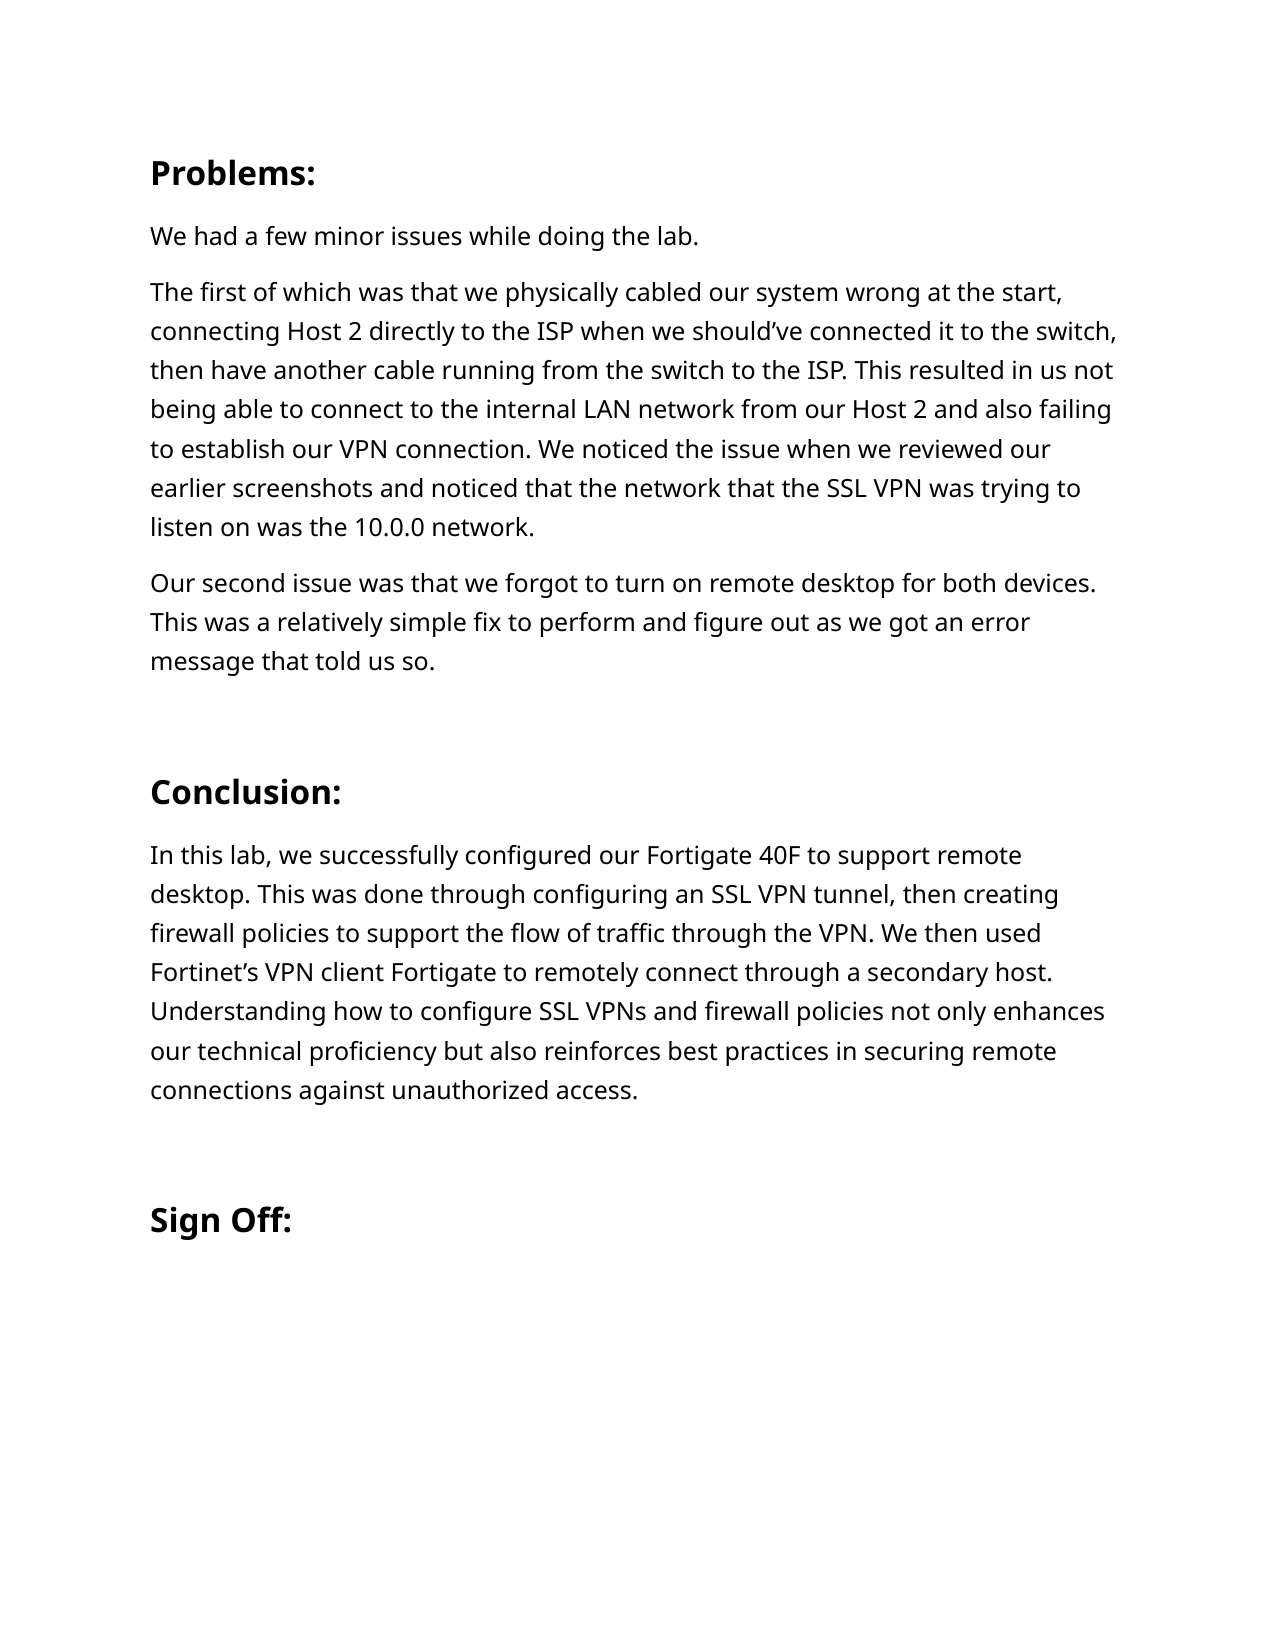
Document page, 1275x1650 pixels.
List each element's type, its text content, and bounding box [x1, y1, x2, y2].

text Sign Off: [150, 1197, 1125, 1242]
text We had a few minor issues while doing the lab. [150, 219, 1125, 253]
text The first of which was that we physically cabled our system wrong at the start, connecting Host 2 directly to the ISP when we should’ve connected it to the switch, then have another cable running from the switch to the ISP. This resulted in us not being able to connect to the internal LAN network from our Host 2 and also failing to establish our VPN connection. We noticed the issue when we reviewed our earlier screenshots and noticed that the network that the SSL VPN was trying to listen on was the 10.0.0 network. [150, 275, 1125, 544]
text In this lab, we successfully configured our Fortigate 40F to support remote desktop. This was done through configuring an SSL VPN tunnel, then creating firewall policies to support the flow of traffic through the VPN. We then used Fortinet’s VPN client Fortigate to remotely connect through a secondary host. Understanding how to configure SSL VPNs and firewall policies not only enhances our technical proficiency but also reinforces best practices in securing remote connections against unauthorized access. [150, 837, 1125, 1106]
text Our second issue was that we forgot to turn on remote desktop for both devices. This was a relatively simple fix to perform and figure out as we got an error message that told us so. [150, 566, 1125, 678]
text Problems: [150, 150, 1125, 195]
text Conclusion: [150, 768, 1125, 814]
